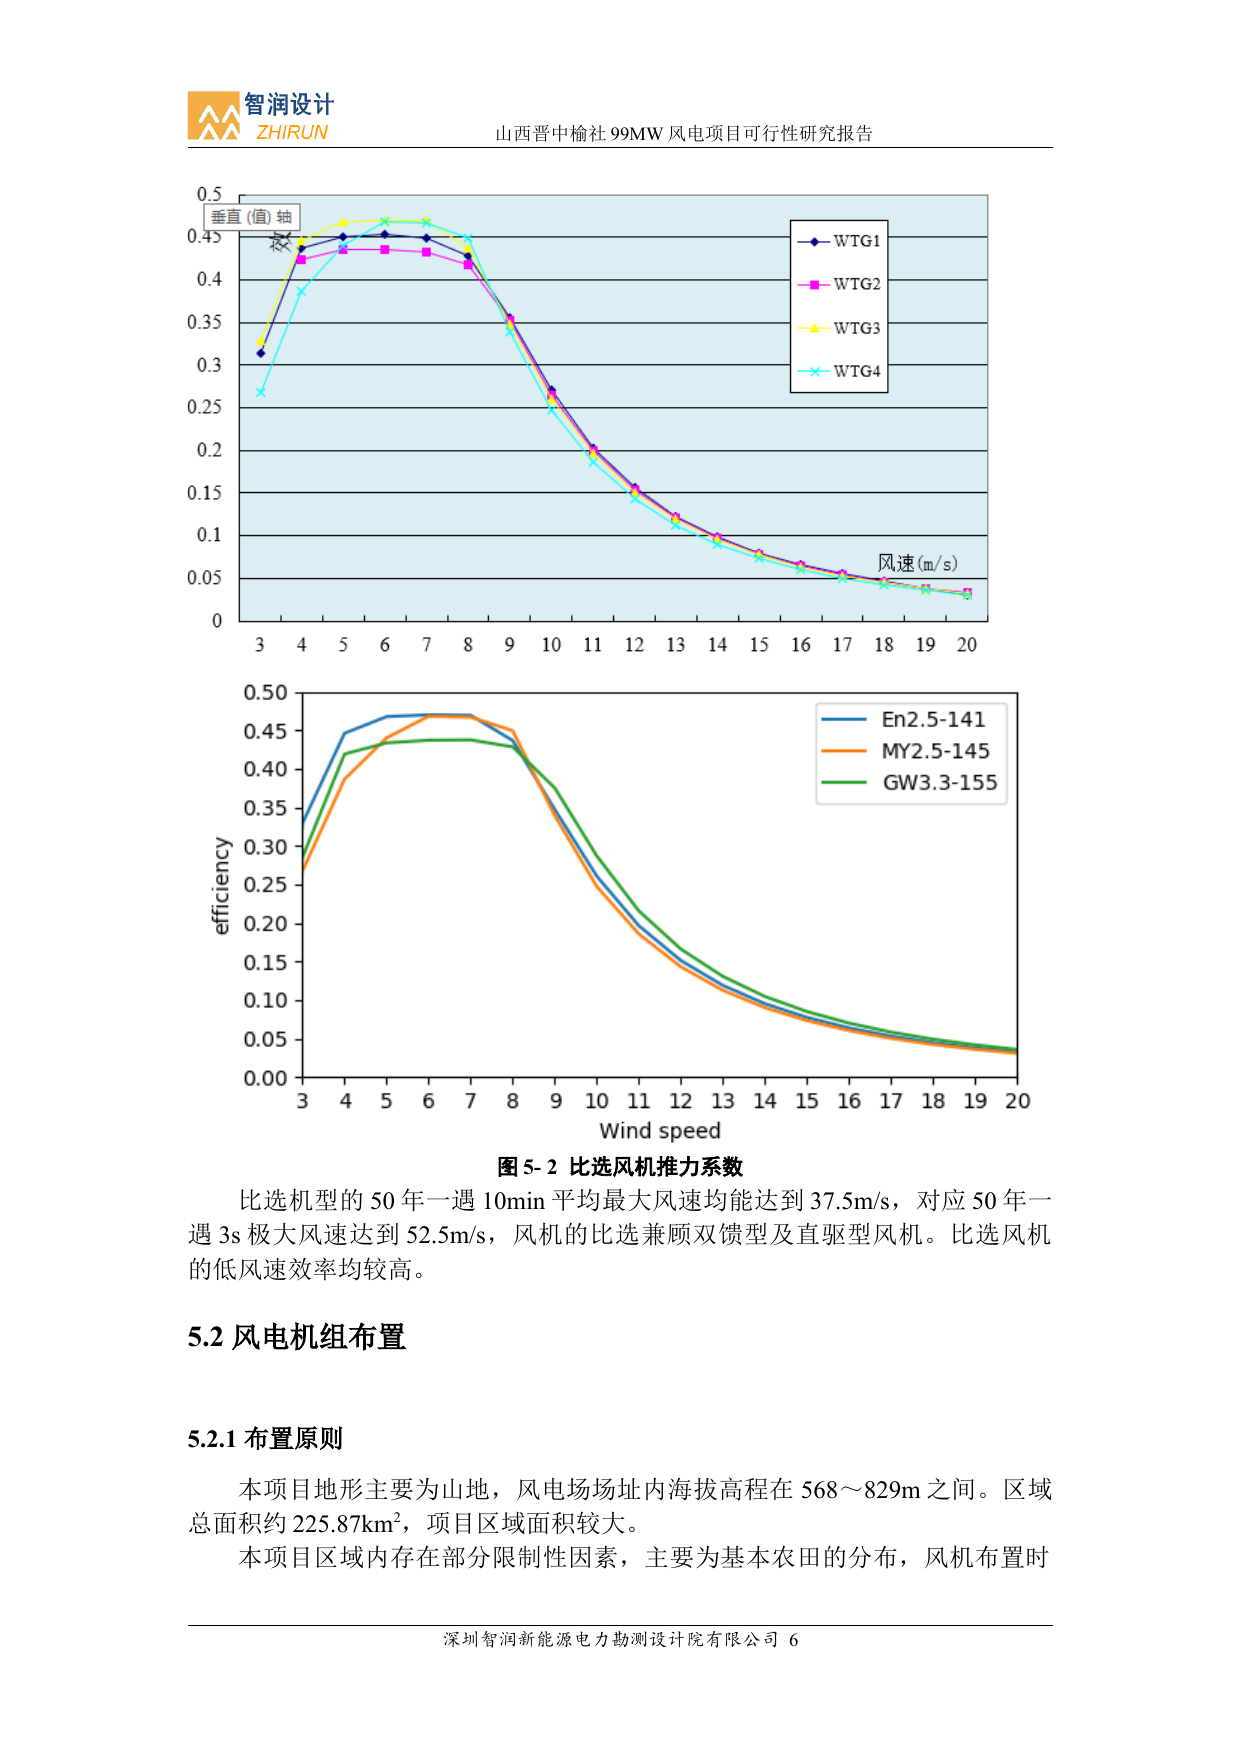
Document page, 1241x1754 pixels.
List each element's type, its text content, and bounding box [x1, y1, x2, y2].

subtitle 5.2 风电机组布置 [187, 1301, 1053, 1369]
text 本项目地形主要为山地，风电场场址内海拔高程在568～829m之间。区域总面积约225.87km2，项目区域面积较大。 [187, 1471, 1053, 1539]
text 比选机型的50年一遇10min平均最大风速均能达到/s，对应50年一遇3s极大风速达到/s，风机的比选兼顾双馈型及直驱型风机。比选风机的低风速效率均较高。 [187, 1183, 1053, 1284]
picture [187, 163, 1053, 1146]
title 5.2.1 布置原则 [187, 1420, 1053, 1454]
text 本项目区域内存在部分限制性因素，主要为基本农田的分布，风机布置时需重点对基本农田区域进行排查，此外，进行机位布置时还需要对生态红线，压覆矿等限制性因素进行排查。 [187, 1539, 1053, 1573]
text 图5- 2 比选风机推力系数 [187, 1149, 1053, 1183]
picture [187, 88, 335, 141]
